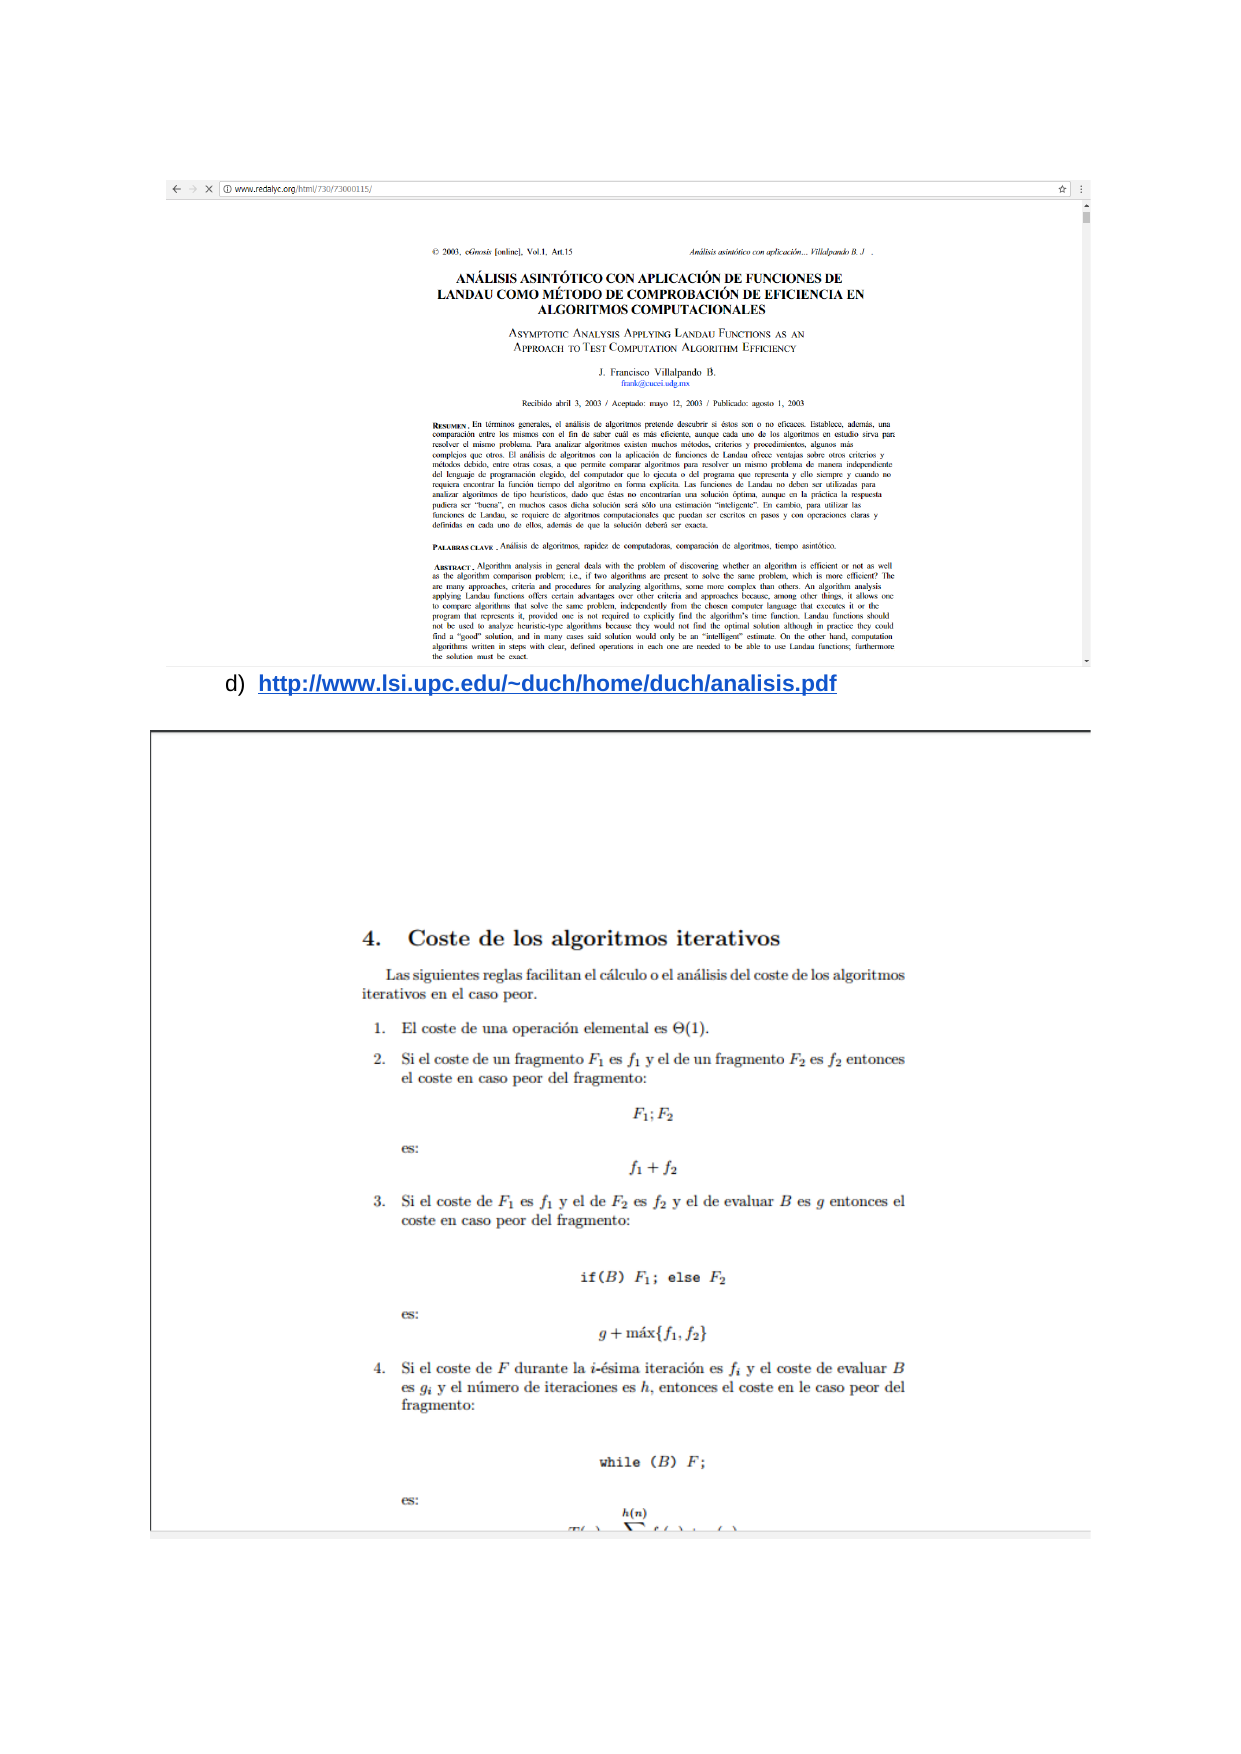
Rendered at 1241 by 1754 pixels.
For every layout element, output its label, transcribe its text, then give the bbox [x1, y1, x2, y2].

picture [166, 180, 1091, 667]
picture [150, 730, 1091, 1539]
text d) http://www.lsi.upc.edu/~duch/home/duch/analisis.pdf [150, 670, 1090, 696]
